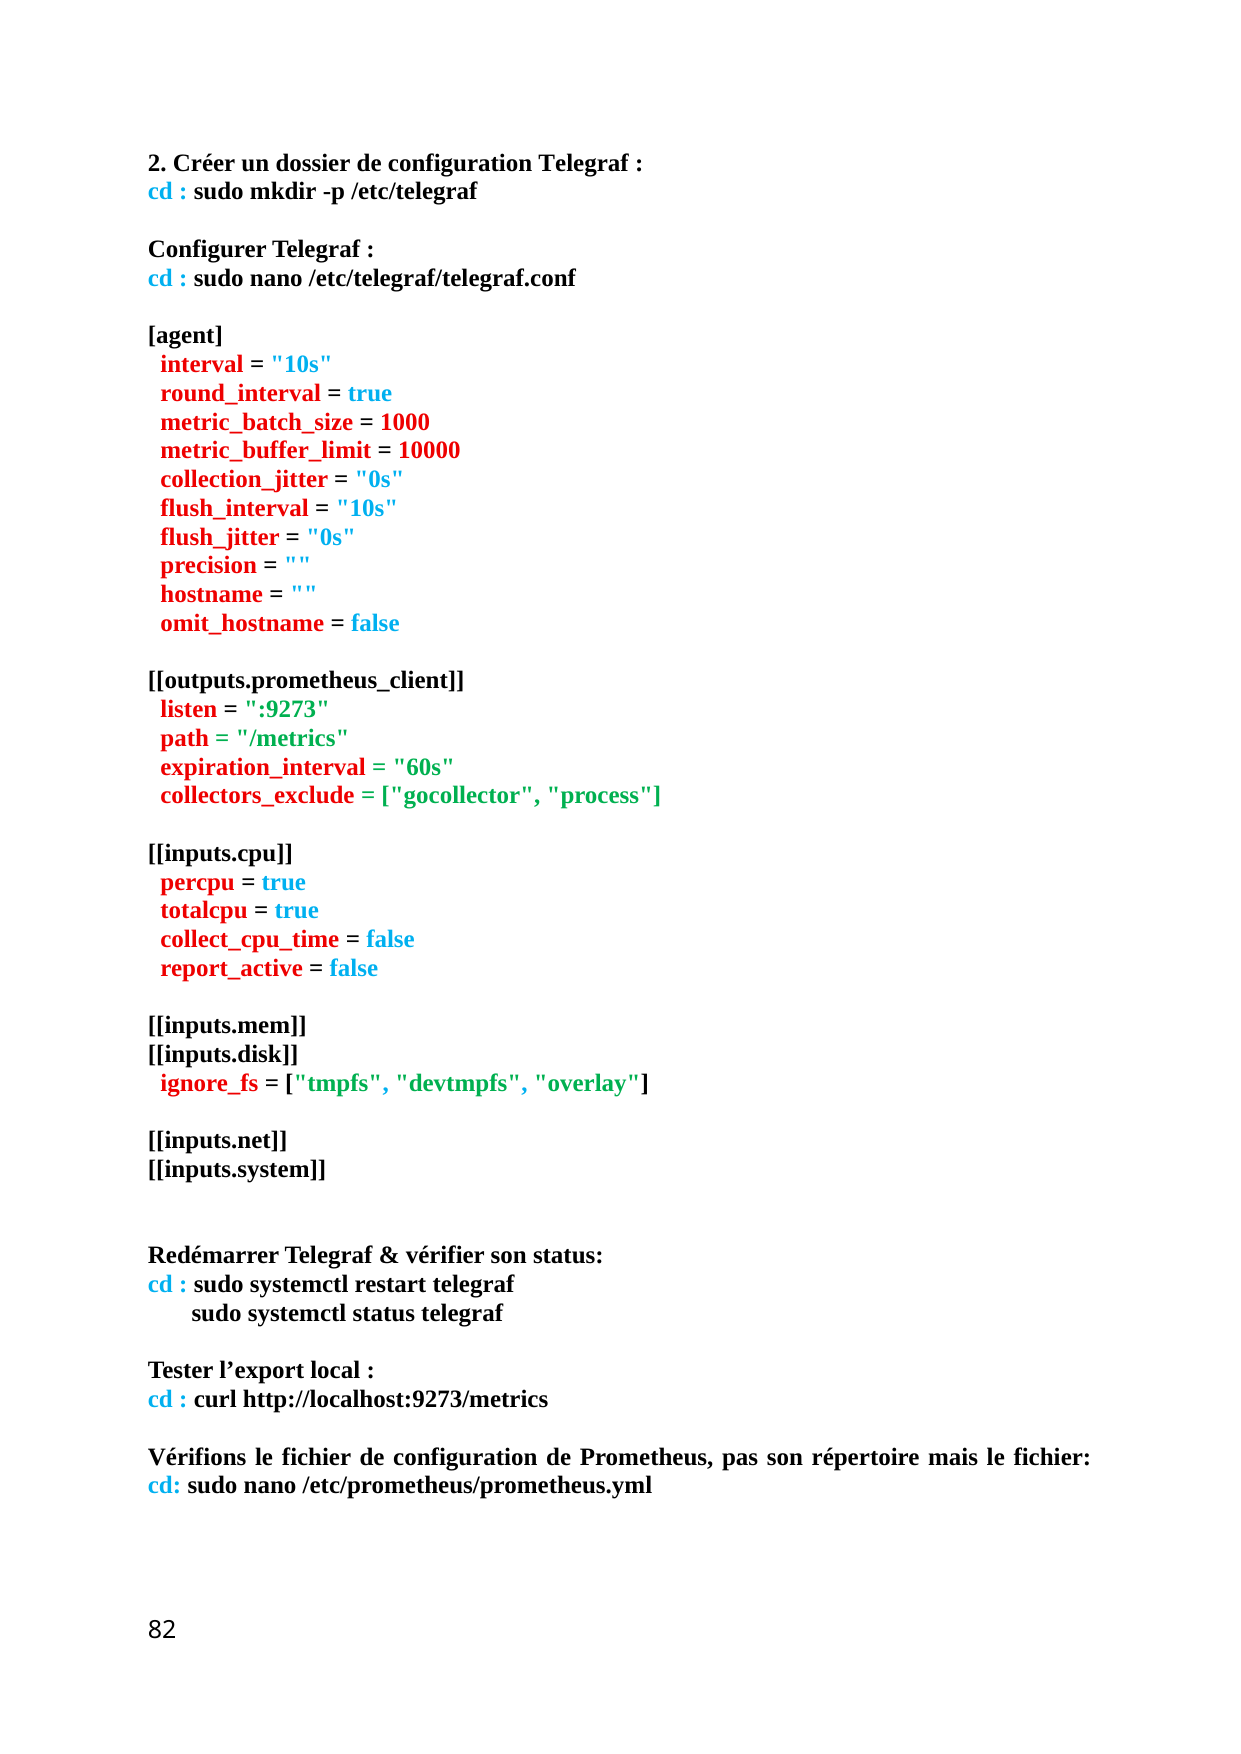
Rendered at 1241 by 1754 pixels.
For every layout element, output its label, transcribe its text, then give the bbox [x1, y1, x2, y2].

text percpu = true [148, 867, 1093, 896]
text [[inputs.net]] [148, 1126, 1093, 1154]
text cd : sudo nano /etc/telegraf/telegraf.conf [148, 263, 1093, 292]
text [[inputs.disk]] [148, 1039, 1093, 1068]
text Tester l’export local : [148, 1356, 1093, 1384]
text expiration_interval = "60s" [148, 752, 1093, 781]
text omit_hostname = false [148, 608, 1093, 637]
text hostname = "" [148, 579, 1093, 608]
text ignore_fs = ["tmpfs", "devtmpfs", "overlay"] [148, 1068, 1093, 1097]
text [[inputs.cpu]] [148, 838, 1093, 867]
text Redémarrer Telegraf & vérifier son status: [148, 1241, 1093, 1269]
text flush_jitter = "0s" [148, 522, 1093, 551]
text cd : curl http://localhost:9273/metrics [148, 1384, 1093, 1413]
text flush_interval = "10s" [148, 493, 1093, 522]
text collectors_exclude = ["gocollector", "process"] [148, 781, 1093, 809]
text path = "/metrics" [148, 723, 1093, 752]
text collect_cpu_time = false [148, 924, 1093, 953]
text 2. Créer un dossier de configuration Telegraf : cd : sudo mkdir -p /etc/telegraf [148, 148, 1093, 205]
text sudo systemctl status telegraf [148, 1298, 1093, 1327]
text cd : sudo systemctl restart telegraf [148, 1269, 1093, 1298]
text [[outputs.prometheus_client]] [148, 666, 1093, 694]
text [[inputs.system]] [148, 1154, 1093, 1183]
text [[inputs.mem]] [148, 1011, 1093, 1039]
text metric_buffer_limit = 10000 [148, 436, 1093, 464]
text [agent] [148, 321, 1093, 349]
text metric_batch_size = 1000 [148, 407, 1093, 436]
text Vérifions le fichier de configuration de Prometheus, pas son répertoire mais le fichier: cd: sudo nano /etc/prometheus/prometheus.yml [148, 1442, 1093, 1499]
text Configurer Telegraf : [148, 234, 1093, 263]
text precision = "" [148, 551, 1093, 579]
text report_active = false [148, 953, 1093, 982]
text totalcpu = true [148, 896, 1093, 924]
text collection_jitter = "0s" [148, 464, 1093, 493]
text round_interval = true [148, 378, 1093, 407]
text interval = "10s" [148, 349, 1093, 378]
text listen = ":9273" [148, 694, 1093, 723]
